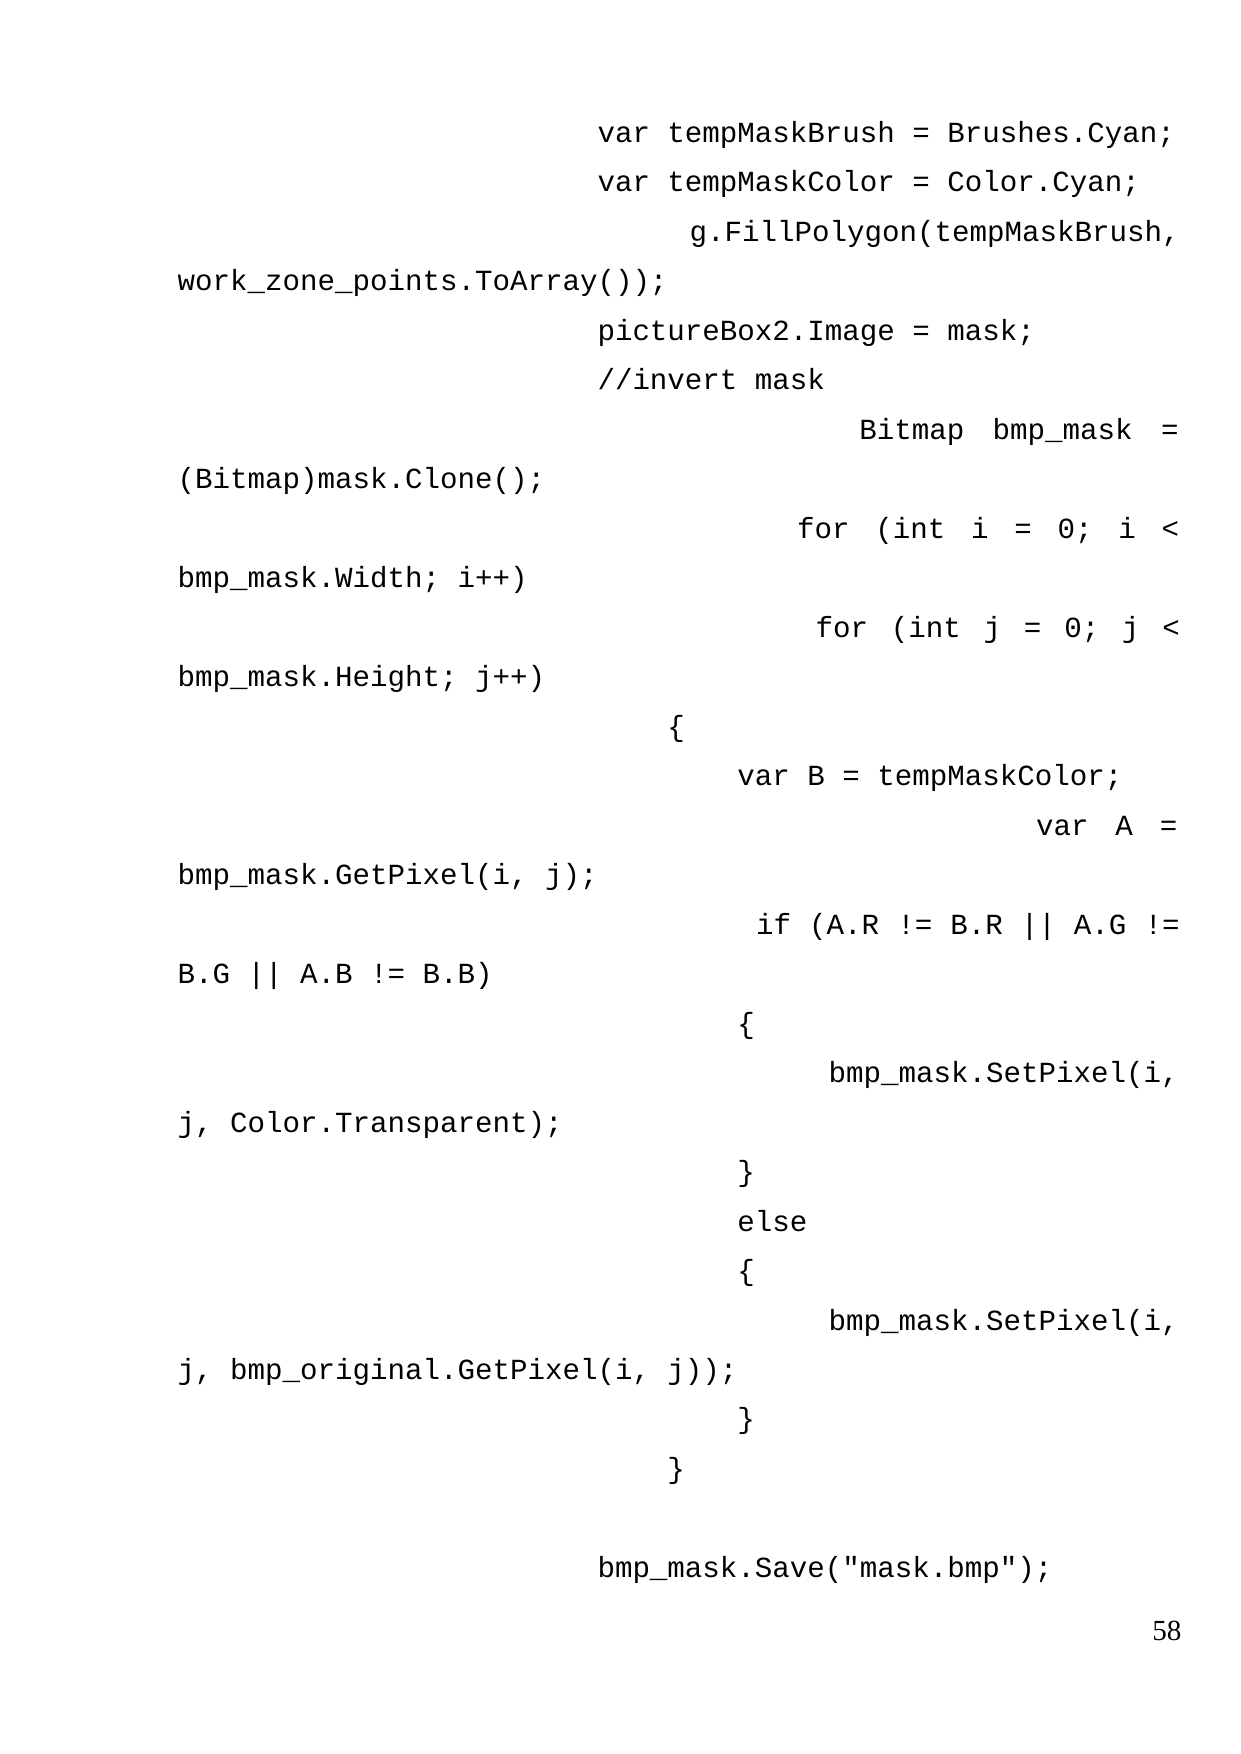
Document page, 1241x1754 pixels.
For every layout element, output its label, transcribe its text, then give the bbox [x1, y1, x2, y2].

text pictureBox2.Image = mask; [177, 316, 1181, 349]
text for (int i = 0; i < bmp_mask.Width; i++) [177, 514, 1181, 596]
text bmp_mask.SetPixel(i, j, Color.Transparent); [177, 1058, 1181, 1141]
text if (A.R != B.R || A.G != B.G || A.B != B.B) [177, 910, 1181, 992]
text bmp_mask.SetPixel(i, j, bmp_original.GetPixel(i, j)); [177, 1306, 1181, 1388]
text else [177, 1207, 1181, 1240]
text bmp_mask.Save("mask.bmp"); [177, 1553, 1181, 1586]
text { [177, 1009, 1181, 1042]
text var tempMaskColor = Color.Cyan; [177, 168, 1181, 201]
text Bitmap bmp_mask = (Bitmap)mask.Clone(); [177, 415, 1181, 497]
text { [177, 712, 1181, 745]
text } [177, 1157, 1181, 1190]
text var B = tempMaskColor; [177, 761, 1181, 794]
text { [177, 1256, 1181, 1289]
text g.FillPolygon(tempMaskBrush, work_zone_points.ToArray()); [177, 217, 1181, 299]
text for (int j = 0; j < bmp_mask.Height; j++) [177, 613, 1181, 695]
text var A = bmp_mask.GetPixel(i, j); [177, 811, 1181, 893]
text } [177, 1404, 1181, 1438]
text var tempMaskBrush = Brushes.Cyan; [177, 118, 1181, 151]
text //invert mask [177, 366, 1181, 398]
text } [177, 1454, 1181, 1487]
